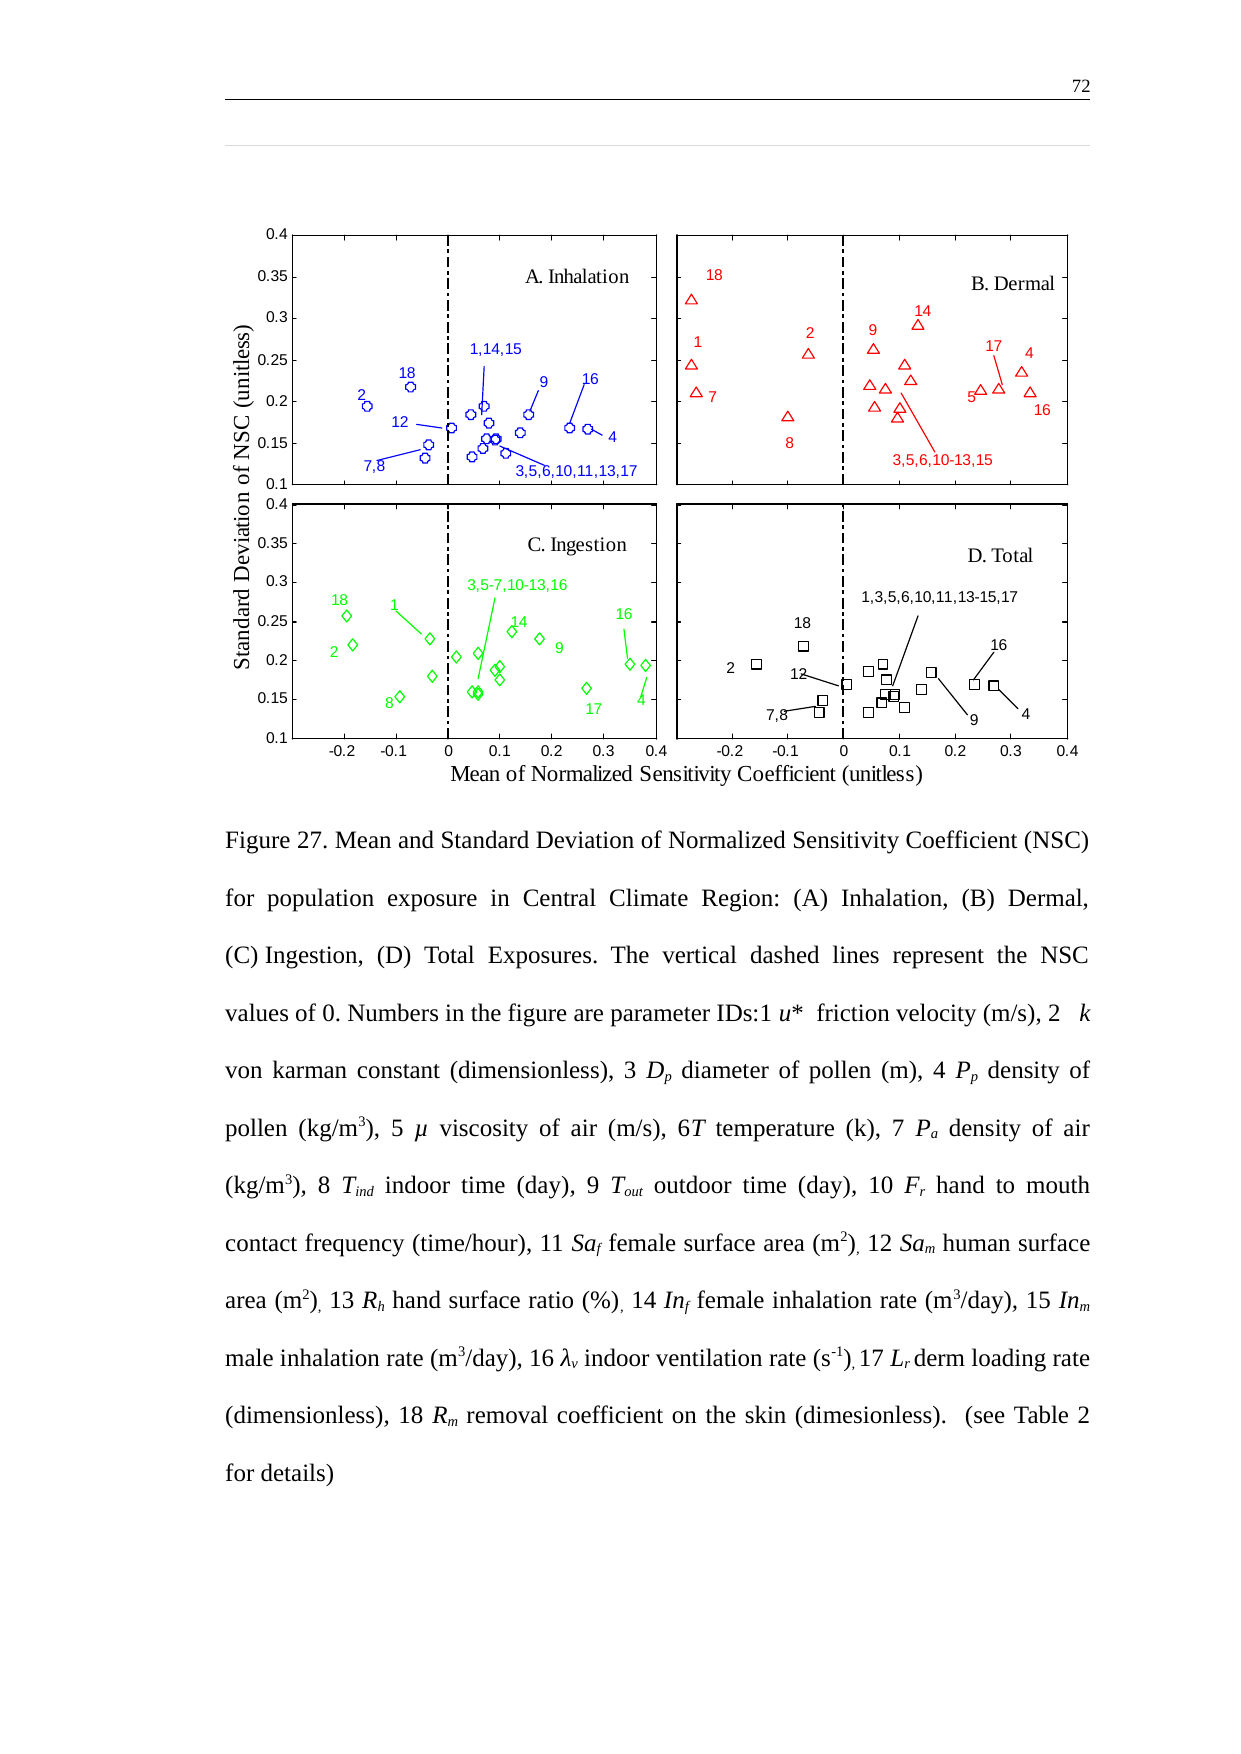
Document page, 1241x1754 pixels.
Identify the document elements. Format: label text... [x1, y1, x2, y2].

text Figure 27. Mean and Standard Deviation of Normalized Sensitivity Coefficient (NSC) for population exposure in Central Climate Region: (A) Inhalation, (B) Dermal, (C) Ingestion, (D) Total Exposures. The vertical dashed lines represent the NSC values of 0. Numbers in the figure are parameter IDs:1 u* friction velocity (m/s), 2 k von karman constant (dimensionless), 3 Dp diameter of pollen (m), 4 Pp density of pollen (kg/m3), 5 µ viscosity of air (m/s), 6T temperature (k), 7 Pa density of air (kg/m3), 8 Tind indoor time (day), 9 Tout outdoor time (day), 10 Fr hand to mouth contact frequency (time/hour), 11 Saf female surface area (m2), 12 Sam human surface area (m2), 13 Rh hand surface ratio (%), 14 Inf female inhalation rate (m3/day), 15 Inm male inhalation rate (m3/day), 16 λv indoor ventilation rate (s-1), 17 Lr derm loading rate (dimensionless), 18 Rm removal coefficient on the skin (dimesionless). (see Table 2 for details) [225, 826, 1090, 1487]
